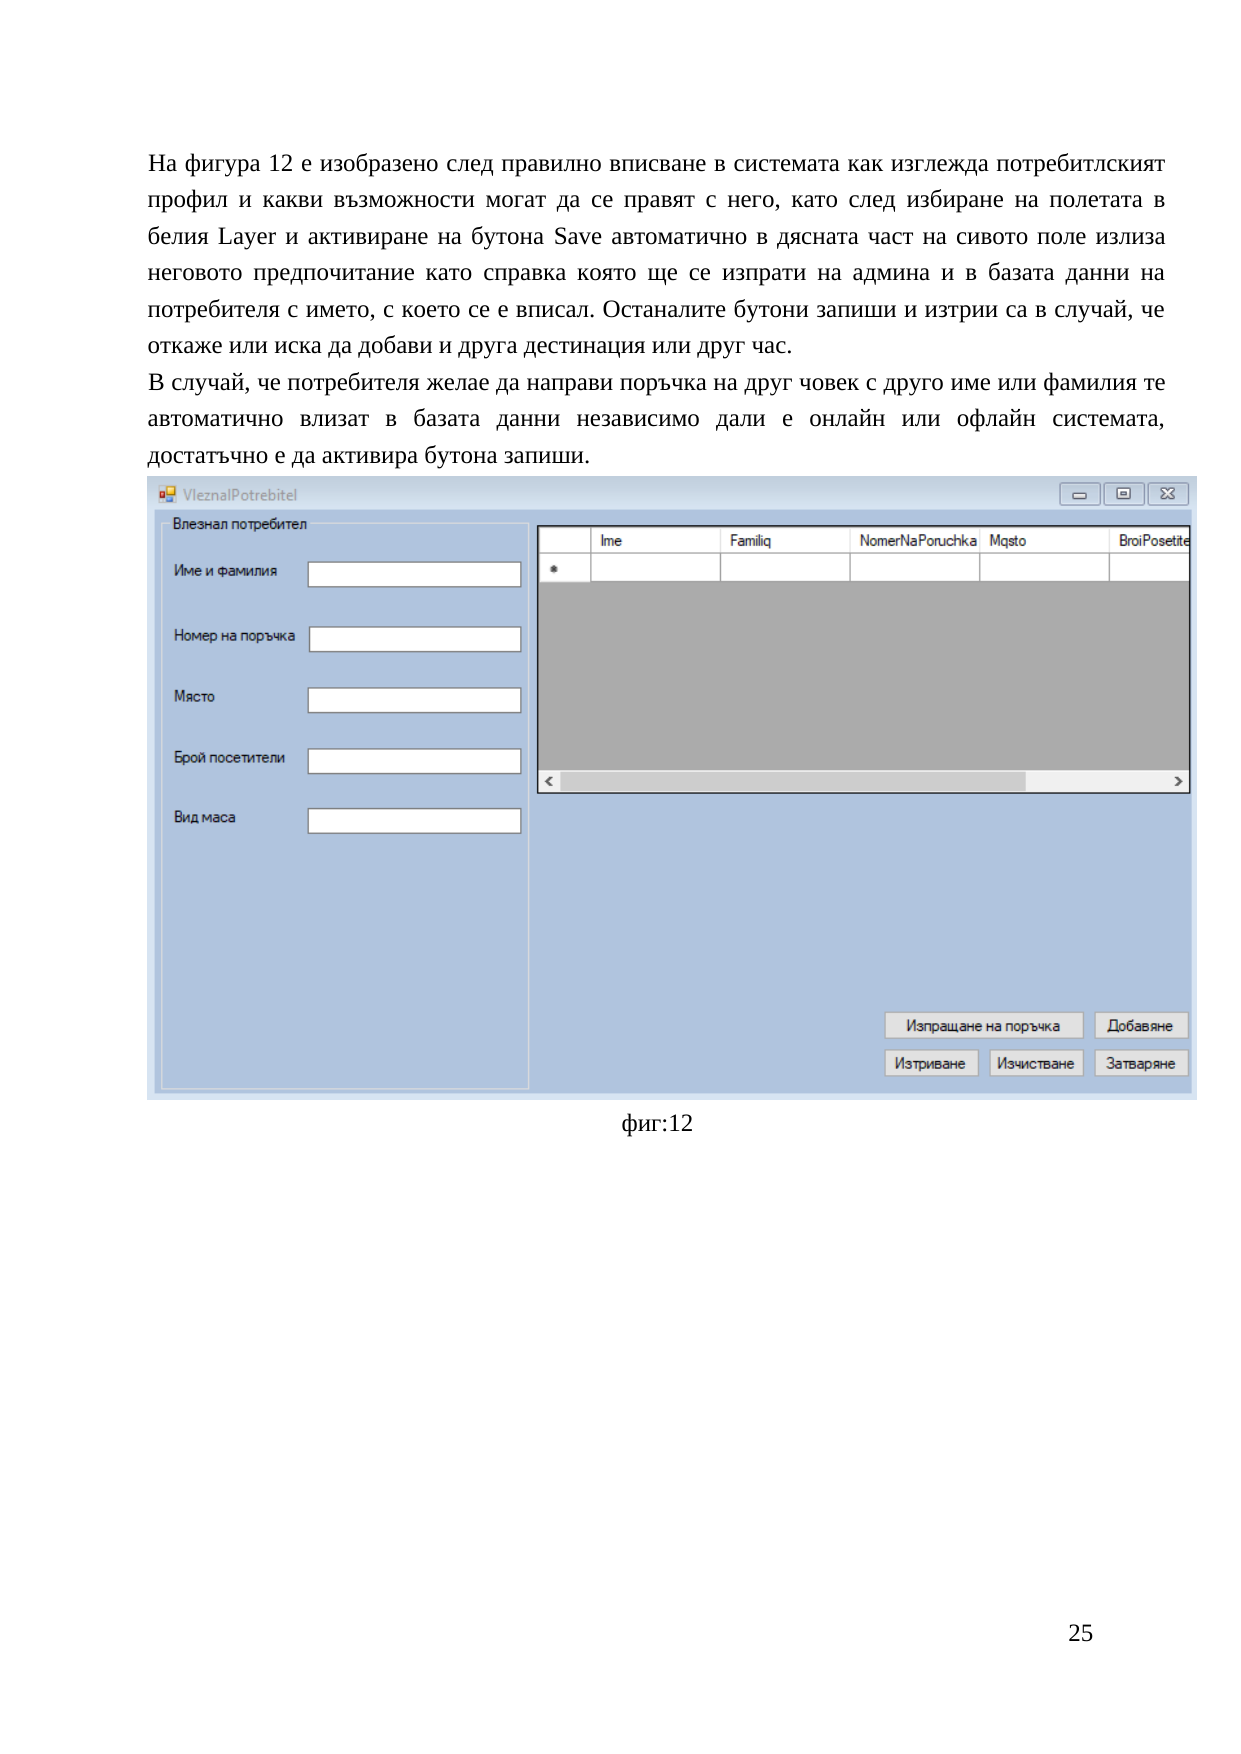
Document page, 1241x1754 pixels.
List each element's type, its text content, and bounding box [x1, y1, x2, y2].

text В случай, че потребителя желае да направи поръчка на друг човек с друго име или фамилия те автоматично влизат в базата данни независимо дали е онлайн или офлайн системата, достатъчно е да активира бутона запиши. [147, 367, 1167, 469]
text фиг:12 [147, 1108, 1167, 1137]
picture [147, 476, 1197, 1100]
text На фигура 12 е изобразено след правилно вписване в системата как изглежда потребитлският профил и какви възможности могат да се правят с него, като след избиране на полетата в белия Layer и активиране на бутона Save автоматично в дясната част на сивото поле излиза неговото предпочитание като справка която ще се изпрати на админа и в базата данни на потребителя с името, с което се е вписал. Останалите бутони запиши и изтрии са в случай, че откаже или иска да добави и друга дестинация или друг час. [147, 148, 1167, 359]
